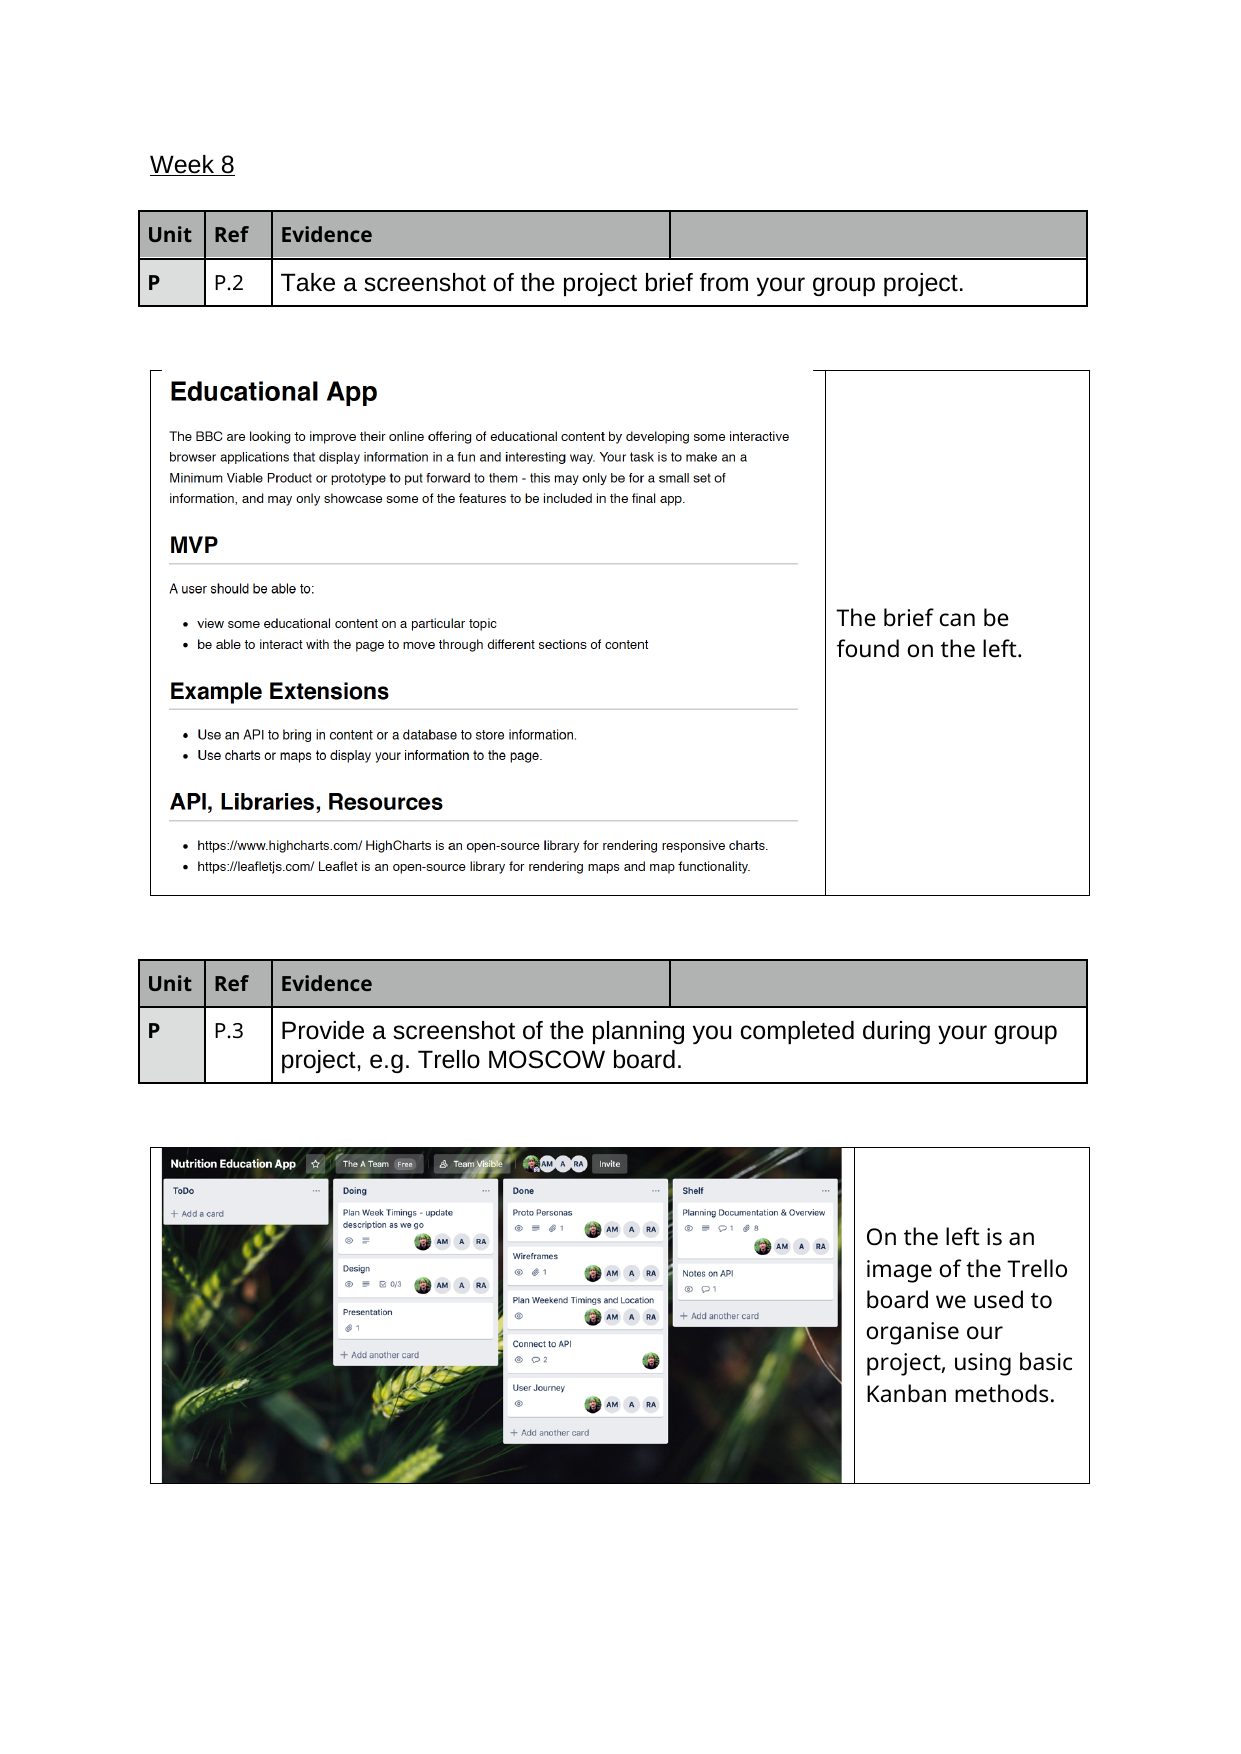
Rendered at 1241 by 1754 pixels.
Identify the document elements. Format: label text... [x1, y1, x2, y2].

table_header [671, 961, 1086, 1006]
table_header Evidence [273, 212, 669, 257]
picture [161, 370, 814, 895]
table_header Ref [206, 961, 271, 1006]
picture [161, 1147, 842, 1483]
table_header Unit [140, 961, 204, 1006]
table_header Unit [140, 212, 204, 257]
table_header Evidence [273, 961, 669, 1006]
table_header [842, 1148, 854, 1482]
table_cell P.3 [206, 1008, 271, 1082]
table_header [151, 371, 161, 895]
table_header Ref [206, 212, 271, 257]
table_header [151, 1148, 161, 1482]
table_cell Provide a screenshot of the planning you completed during your group project, e.g. Trello MOSCOW board. [273, 1008, 1086, 1082]
table_cell Take a screenshot of the project brief from your group project. [273, 260, 1086, 305]
table_header [671, 212, 1086, 257]
table_header The brief can be found on the left. [826, 371, 1089, 895]
text Week 8 [150, 150, 1090, 179]
table_header [814, 371, 825, 895]
table_cell P.2 [206, 260, 271, 305]
table_cell P [140, 1008, 204, 1082]
table_cell P [140, 260, 204, 305]
table_header On the left is an image of the Trello board we used to organise our project, using basic Kanban methods. [855, 1148, 1089, 1482]
